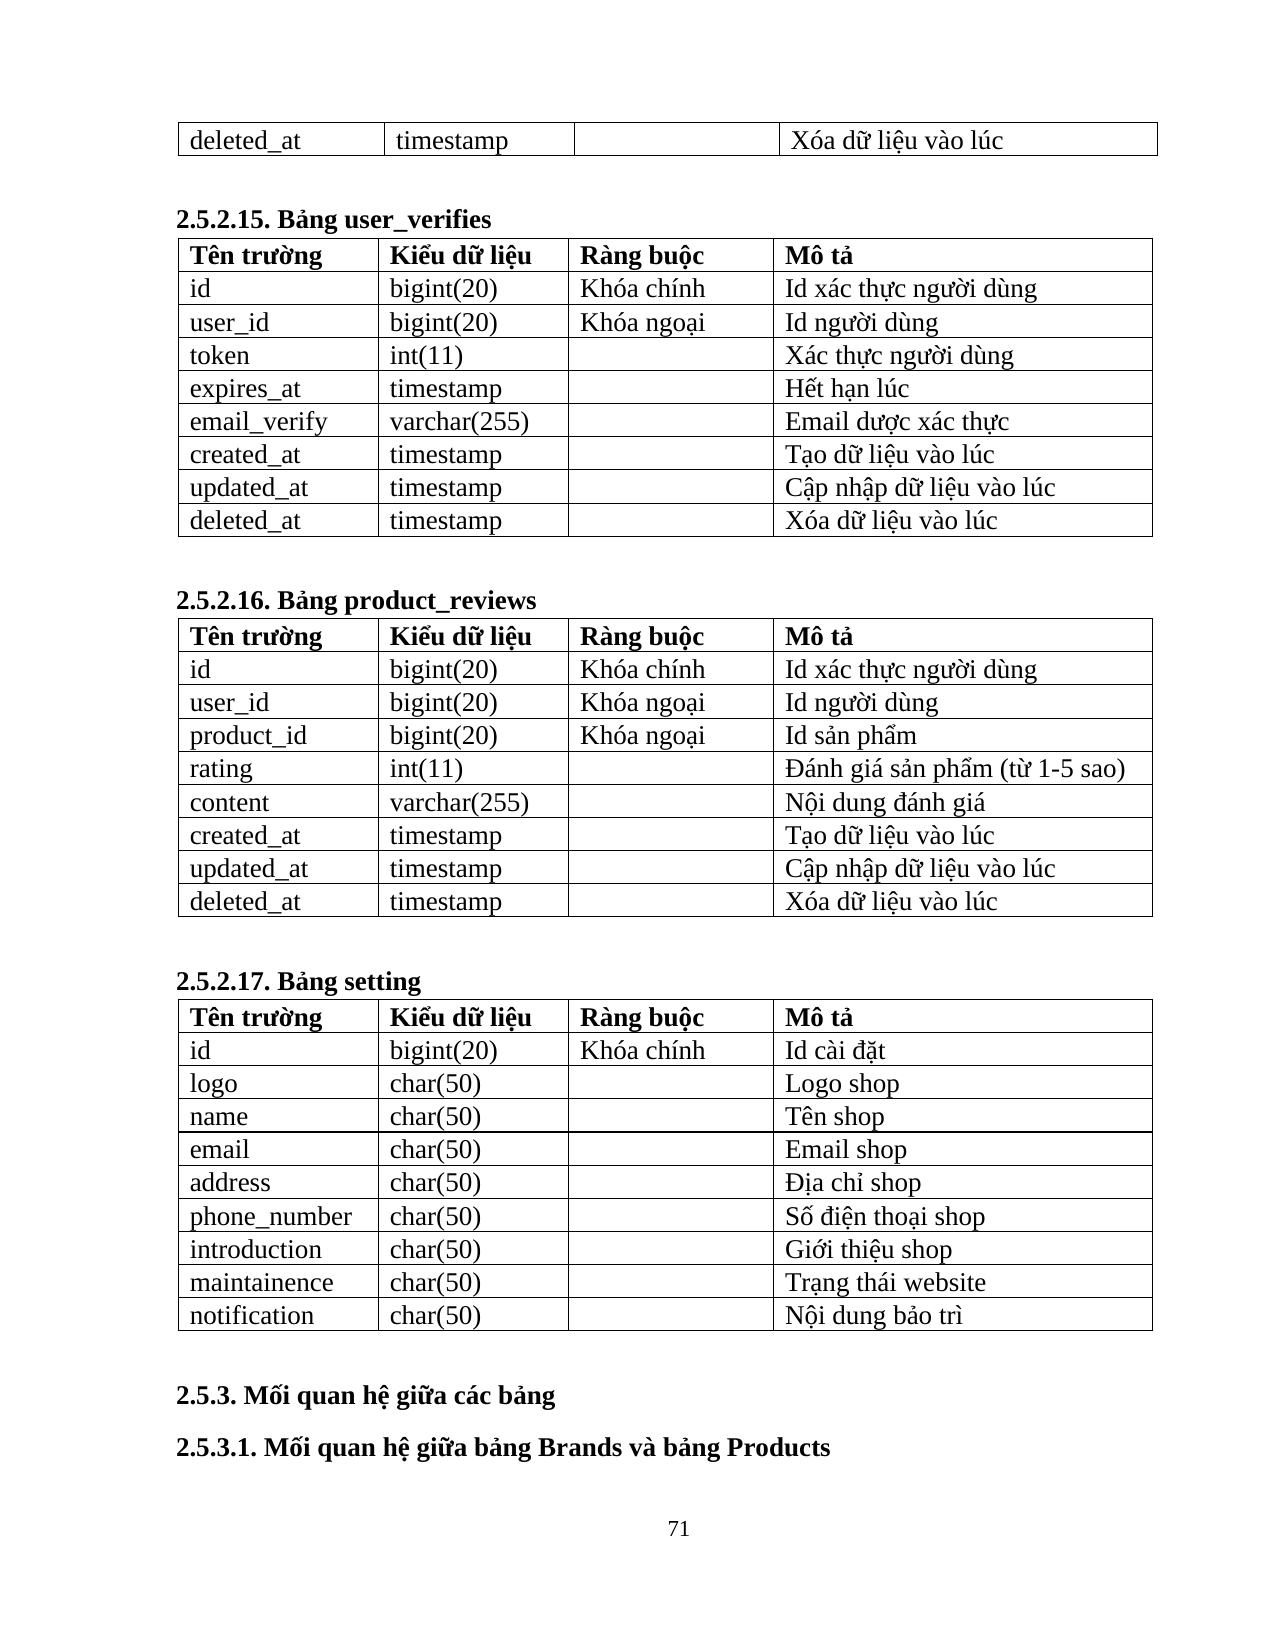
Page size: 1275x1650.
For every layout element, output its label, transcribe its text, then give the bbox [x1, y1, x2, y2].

table_header Ràng buộc [569, 239, 773, 271]
table_cell char(50) [379, 1133, 568, 1164]
table_cell Tạo dữ liệu vào lúc [774, 818, 1152, 850]
table_cell Id người dùng [774, 305, 1152, 337]
table_cell timestamp [379, 371, 568, 403]
table_cell Cập nhập dữ liệu vào lúc [774, 851, 1152, 883]
table_cell Id xác thực người dùng [774, 272, 1152, 304]
table_header Kiểu dữ liệu [379, 619, 568, 651]
table_cell Email dược xác thực [774, 404, 1152, 436]
table_cell Id cài đặt [774, 1033, 1152, 1065]
table_cell logo [179, 1066, 378, 1098]
table_cell content [179, 785, 378, 817]
table_cell [569, 851, 773, 883]
table_cell updated_at [179, 851, 378, 883]
table_cell Logo shop [774, 1066, 1152, 1098]
table_cell Khóa chính [569, 652, 773, 684]
table_cell timestamp [379, 504, 568, 536]
table_cell varchar(255) [379, 404, 568, 436]
table_cell Id sản phẩm [774, 719, 1152, 751]
table_cell introduction [179, 1232, 378, 1264]
table_cell Số điện thoại shop [774, 1199, 1152, 1231]
table_cell Nội dung bảo trì [774, 1298, 1152, 1330]
table_cell Tạo dữ liệu vào lúc [774, 437, 1152, 469]
table_cell maintainence [179, 1265, 378, 1297]
table_cell timestamp [385, 123, 574, 155]
table_cell char(50) [379, 1099, 568, 1131]
text 2.5.2.16. Bảng product_reviews [176, 584, 1208, 615]
table_cell [569, 1298, 773, 1330]
table_cell [569, 470, 773, 502]
table_cell user_id [179, 685, 378, 717]
table_cell Đánh giá sản phẩm (từ 1-5 sao) [774, 752, 1152, 784]
table_cell [569, 785, 773, 817]
table_cell bigint(20) [379, 652, 568, 684]
table_cell char(50) [379, 1166, 568, 1198]
text 2.5.3.1. Mối quan hệ giữa bảng Brands và bảng Products [176, 1431, 1208, 1462]
table_cell Hết hạn lúc [774, 371, 1152, 403]
table_cell Địa chỉ shop [774, 1166, 1152, 1198]
table_cell Khóa chính [569, 272, 773, 304]
table_cell id [179, 1033, 378, 1065]
table_cell phone_number [179, 1199, 378, 1231]
table_cell int(11) [379, 752, 568, 784]
table_cell rating [179, 752, 378, 784]
table_cell Khóa ngoại [569, 685, 773, 717]
table_header Tên trường [179, 619, 378, 651]
table_cell [569, 884, 773, 916]
table_cell [569, 1066, 773, 1098]
text 2.5.2.15. Bảng user_verifies [176, 204, 1208, 235]
table_cell [569, 1265, 773, 1297]
table_cell Email shop [774, 1133, 1152, 1164]
text 2.5.2.17. Bảng setting [176, 965, 1208, 996]
table_cell deleted_at [179, 884, 378, 916]
table_cell bigint(20) [379, 685, 568, 717]
table_cell deleted_at [179, 504, 378, 536]
table_cell [569, 752, 773, 784]
table_cell id [179, 272, 378, 304]
table_cell timestamp [379, 851, 568, 883]
table_cell timestamp [379, 437, 568, 469]
table_cell [575, 123, 779, 155]
table_cell Khóa chính [569, 1033, 773, 1065]
table_cell Id người dùng [774, 685, 1152, 717]
table_cell Khóa ngoại [569, 719, 773, 751]
table_header Ràng buộc [569, 1000, 773, 1032]
table_cell Id xác thực người dùng [774, 652, 1152, 684]
table_cell [569, 818, 773, 850]
table_cell created_at [179, 818, 378, 850]
table_header Tên trường [179, 239, 378, 271]
table_cell varchar(255) [379, 785, 568, 817]
table_cell char(50) [379, 1298, 568, 1330]
table_cell int(11) [379, 338, 568, 370]
table_cell updated_at [179, 470, 378, 502]
table_header Ràng buộc [569, 619, 773, 651]
table_cell bigint(20) [379, 1033, 568, 1065]
table_cell [569, 338, 773, 370]
table_cell Trạng thái website [774, 1265, 1152, 1297]
table_cell [569, 1232, 773, 1264]
table_cell char(50) [379, 1066, 568, 1098]
table_cell Xóa dữ liệu vào lúc [780, 123, 1157, 155]
table_cell Xác thực người dùng [774, 338, 1152, 370]
table_cell address [179, 1166, 378, 1198]
table_cell created_at [179, 437, 378, 469]
table_cell notification [179, 1298, 378, 1330]
table_header Mô tả [774, 1000, 1152, 1032]
table_cell [569, 404, 773, 436]
table_cell char(50) [379, 1265, 568, 1297]
table_cell [569, 371, 773, 403]
table_cell bigint(20) [379, 272, 568, 304]
table_header Mô tả [774, 239, 1152, 271]
table_cell Cập nhập dữ liệu vào lúc [774, 470, 1152, 502]
table_cell timestamp [379, 818, 568, 850]
table_cell token [179, 338, 378, 370]
table_cell deleted_at [179, 123, 384, 155]
table_cell char(50) [379, 1232, 568, 1264]
table_header Kiểu dữ liệu [379, 1000, 568, 1032]
table_cell [569, 1099, 773, 1131]
table_cell name [179, 1099, 378, 1131]
table_cell Xóa dữ liệu vào lúc [774, 504, 1152, 536]
table_cell [569, 1199, 773, 1231]
table_cell email_verify [179, 404, 378, 436]
table_cell id [179, 652, 378, 684]
table_cell Xóa dữ liệu vào lúc [774, 884, 1152, 916]
table_cell [569, 1166, 773, 1198]
table_cell Giới thiệu shop [774, 1232, 1152, 1264]
table_cell Tên shop [774, 1099, 1152, 1131]
table_cell [569, 1133, 773, 1164]
table_cell email [179, 1133, 378, 1164]
table_header Tên trường [179, 1000, 378, 1032]
table_cell [569, 437, 773, 469]
table_header Kiểu dữ liệu [379, 239, 568, 271]
table_cell char(50) [379, 1199, 568, 1231]
table_cell bigint(20) [379, 719, 568, 751]
table_cell Khóa ngoại [569, 305, 773, 337]
text 2.5.3. Mối quan hệ giữa các bảng [176, 1379, 1208, 1411]
table_cell bigint(20) [379, 305, 568, 337]
table_header Mô tả [774, 619, 1152, 651]
table_cell product_id [179, 719, 378, 751]
table_cell [569, 504, 773, 536]
table_cell expires_at [179, 371, 378, 403]
table_cell Nội dung đánh giá [774, 785, 1152, 817]
table_cell timestamp [379, 470, 568, 502]
table_cell user_id [179, 305, 378, 337]
table_cell timestamp [379, 884, 568, 916]
